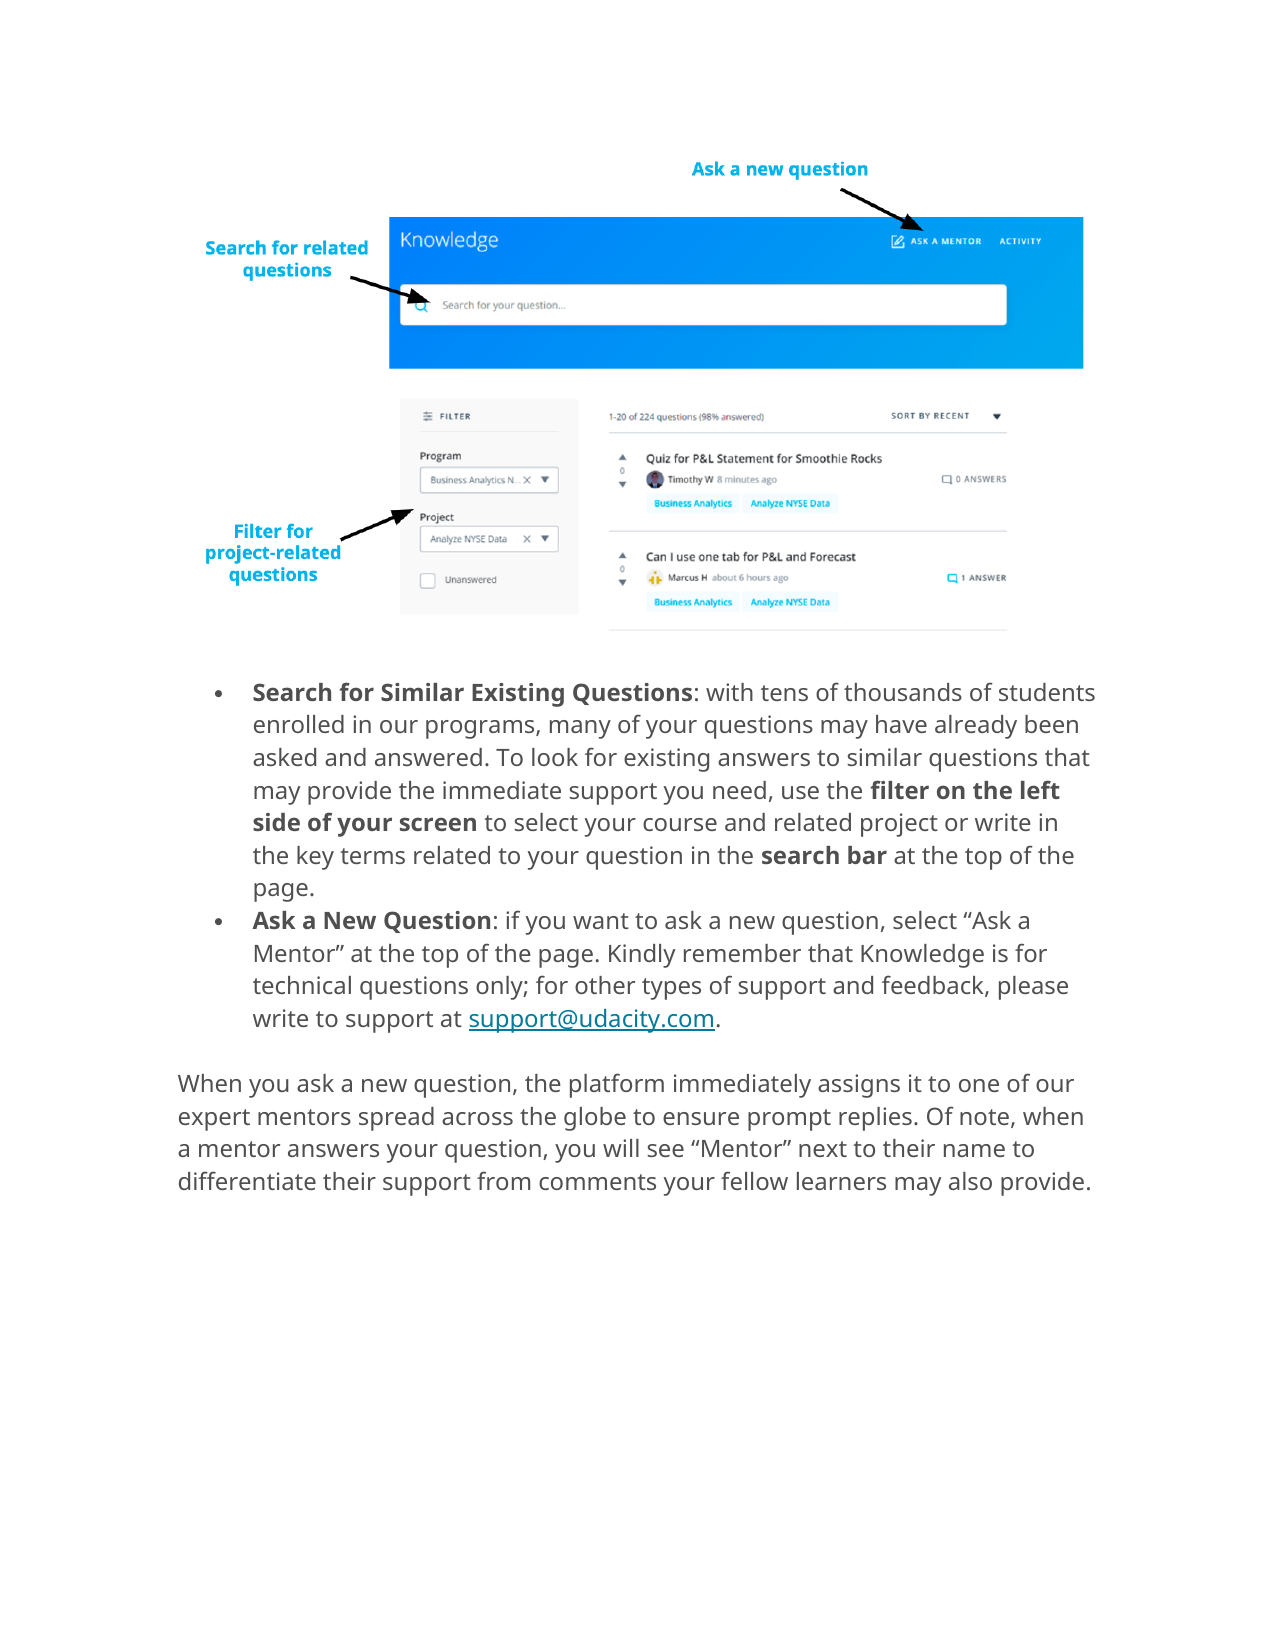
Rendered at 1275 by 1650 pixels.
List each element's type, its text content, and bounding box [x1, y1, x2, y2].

list Search for Similar Existing Questions: with tens of thousands of students enrolled in our programs, many of your questions may have already been asked and answered. To look for existing answers to similar questions that may provide the immediate support you need, use the filter on the left side of your screen to select your course and related project or write in the key terms related to your question in the search bar at the top of the page. [215, 676, 1098, 904]
text When you ask a new question, the platform immediately assigns it to one of our expert mentors spread across the globe to ensure prompt replies. Of note, when a mentor answers your question, you will see “Mentor” next to their name to differentiate their support from comments your fellow learners may also provide. [177, 1067, 1098, 1197]
picture [177, 147, 1098, 659]
list Ask a New Question: if you want to ask a new question, select “Ask a Mentor” at the top of the page. Kindly remember that Knowledge is for technical questions only; for other types of support and feedback, please write to support at support@udacity.com. [215, 904, 1098, 1034]
